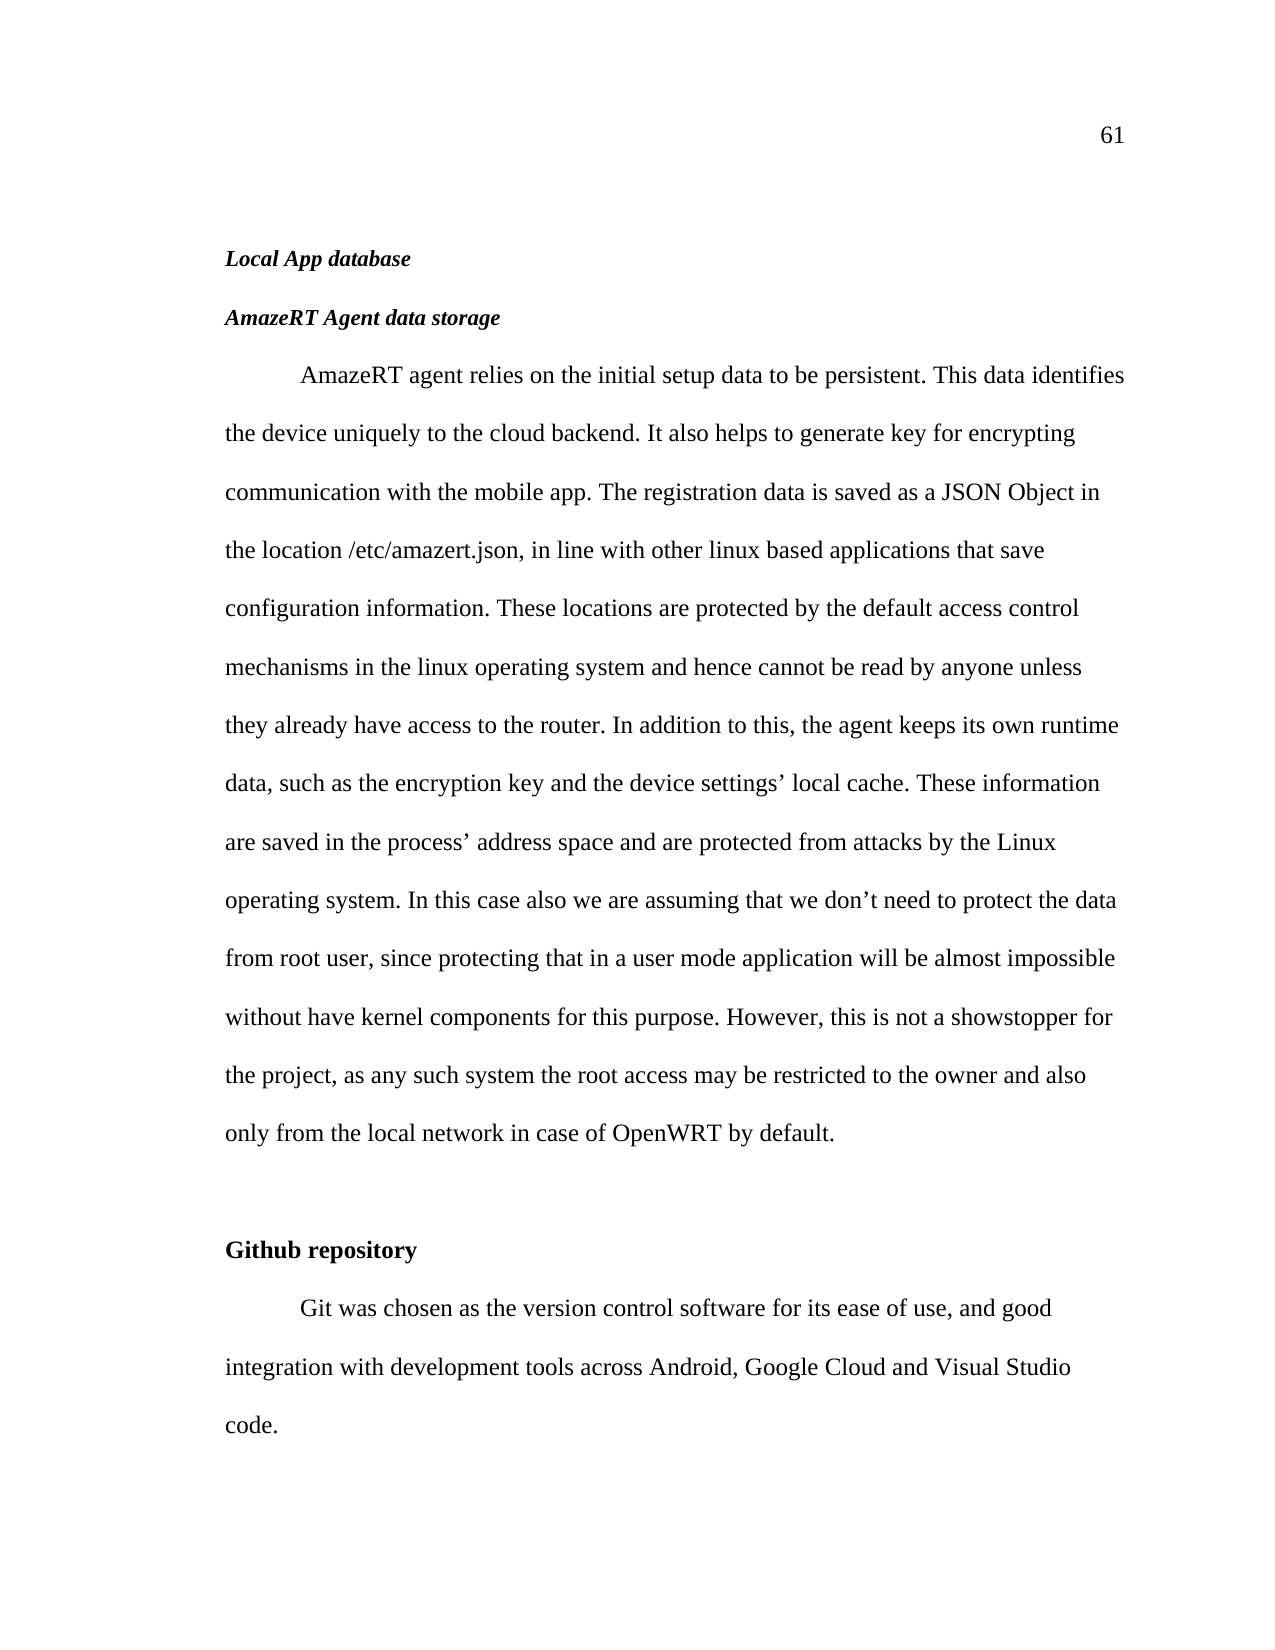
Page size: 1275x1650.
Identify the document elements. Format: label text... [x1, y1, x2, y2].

text Git was chosen as the version control software for its ease of use, and good integration with development tools across Android, Google Cloud and Visual Studio code. [225, 1270, 1125, 1445]
subtitle Local App database [225, 220, 1125, 278]
text AmazeRT agent relies on the initial setup data to be persistent. This data identifies the device uniquely to the cloud backend. It also helps to generate key for encrypting communication with the mobile app. The registration data is saved as a JSON Object in the location /etc/amazert.json, in line with other linux based applications that save configuration information. These locations are protected by the default access control mechanisms in the linux operating system and hence cannot be read by anyone unless they already have access to the router. In addition to this, the agent keeps its own runtime data, such as the encryption key and the device settings’ local cache. These information are saved in the process’ address space and are protected from attacks by the Linux operating system. In this case also we are assuming that we don’t need to protect the data from root user, since protecting that in a user mode application will be almost impossible without have kernel components for this purpose. However, this is not a showstopper for the project, as any such system the root access may be restricted to the owner and also only from the local network in case of OpenWRT by default. [225, 337, 1125, 1153]
subtitle AmazeRT Agent data storage [225, 278, 1125, 337]
subtitle Github repository [225, 1212, 1125, 1270]
